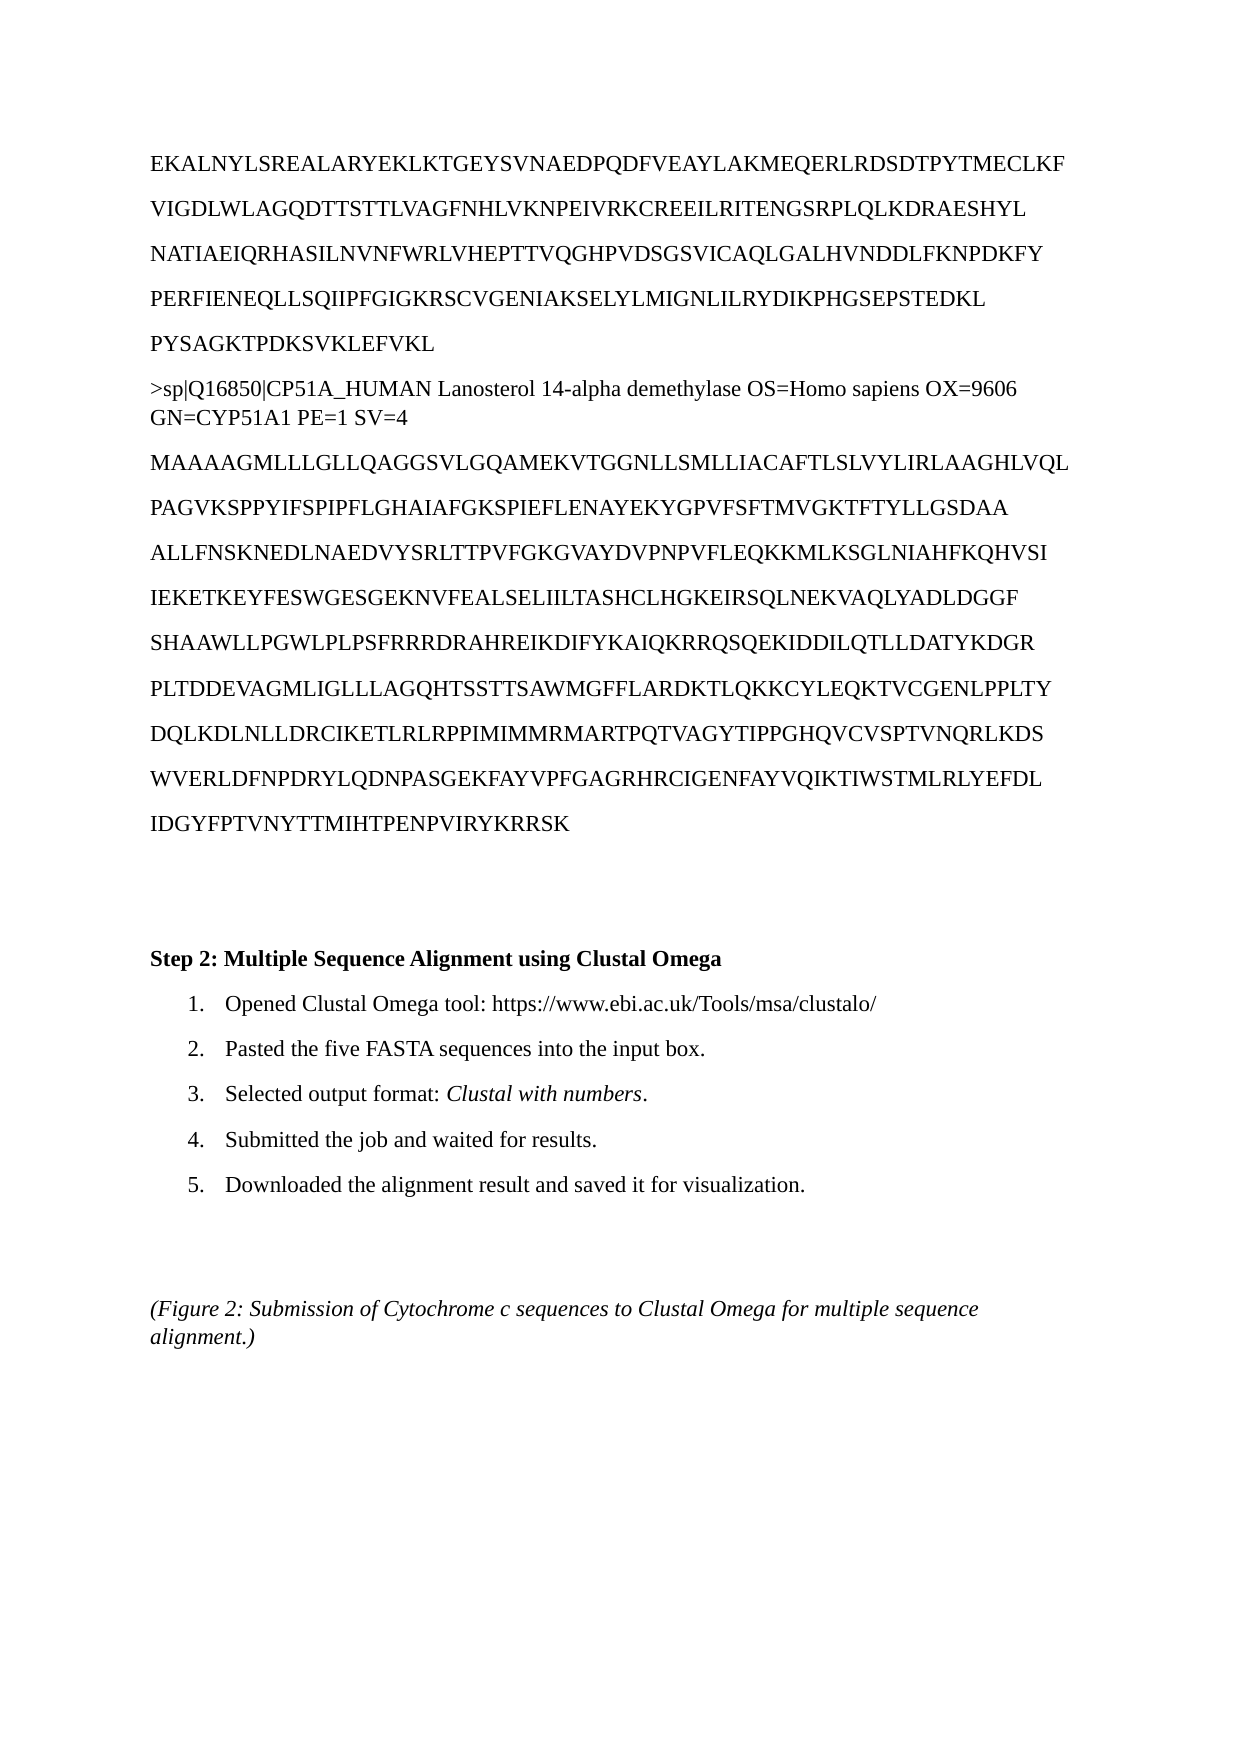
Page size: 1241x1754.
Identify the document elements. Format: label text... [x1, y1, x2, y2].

text WVERLDFNPDRYLQDNPASGEKFAYVPFGAGRHRCIGENFAYVQIKTIWSTMLRLYEFDL [150, 765, 1090, 791]
text VIGDLWLAGQDTTSTTLVAGFNHLVKNPEIVRKCREEILRITENGSRPLQLKDRAESHYL [150, 195, 1090, 221]
text PLTDDEVAGMLIGLLLAGQHTSSTTSAWMGFFLARDKTLQKKCYLEQKTVCGENLPPLTY [150, 674, 1090, 701]
text ALLFNSKNEDLNAEDVYSRLTTPVFGKGVAYDVPNPVFLEQKKMLKSGLNIAHFKQHVSI [150, 539, 1090, 566]
text (Figure 2: Submission of Cytochrome c sequences to Clustal Omega for multiple sequence alignment.) [150, 1266, 1090, 1349]
text NATIAEIQRHASILNVNFWRLVHEPTTVQGHPVDSGSVICAQLGALHVNDDLFKNPDKFY [150, 240, 1090, 267]
text Step 2: Multiple Sequence Alignment using Clustal Omega [150, 945, 1090, 972]
list Opened Clustal Omega tool: https://www.ebi.ac.uk/Tools/msa/clustalo/ [187, 990, 1090, 1017]
list Pasted the five FASTA sequences into the input box. [187, 1035, 1090, 1062]
text IDGYFPTVNYTTMIHTPENPVIRYKRRSK [150, 810, 1090, 836]
text DQLKDLNLLDRCIKETLRLRPPIMIMMRMARTPQTVAGYTIPPGHQVCVSPTVNQRLKDS [150, 720, 1090, 746]
list Submitted the job and waited for results. [187, 1126, 1090, 1152]
list Downloaded the alignment result and saved it for visualization. [187, 1171, 1090, 1197]
text MAAAAGMLLLGLLQAGGSVLGQAMEKVTGGNLLSMLLIACAFTLSLVYLIRLAAGHLVQL [150, 449, 1090, 475]
text >sp|Q16850|CP51A_HUMAN Lanosterol 14-alpha demethylase OS=Homo sapiens OX=9606 GN=CYP51A1 PE=1 SV=4 [150, 376, 1090, 430]
text EKALNYLSREALARYEKLKTGEYSVNAEDPQDFVEAYLAKMEQERLRDSDTPYTMECLKF [150, 150, 1090, 176]
text PYSAGKTPDKSVKLEFVKL [150, 330, 1090, 357]
text SHAAWLLPGWLPLPSFRRRDRAHREIKDIFYKAIQKRRQSQEKIDDILQTLLDATYKDGR [150, 629, 1090, 656]
list Selected output format: Clustal with numbers. [187, 1081, 1090, 1107]
text PERFIENEQLLSQIIPFGIGKRSCVGENIAKSELYLMIGNLILRYDIKPHGSEPSTEDKL [150, 285, 1090, 312]
text IEKETKEYFESWGESGEKNVFEALSELIILTASHCLHGKEIRSQLNEKVAQLYADLDGGF [150, 584, 1090, 611]
text PAGVKSPPYIFSPIPFLGHAIAFGKSPIEFLENAYEKYGPVFSFTMVGKTFTYLLGSDAA [150, 494, 1090, 521]
